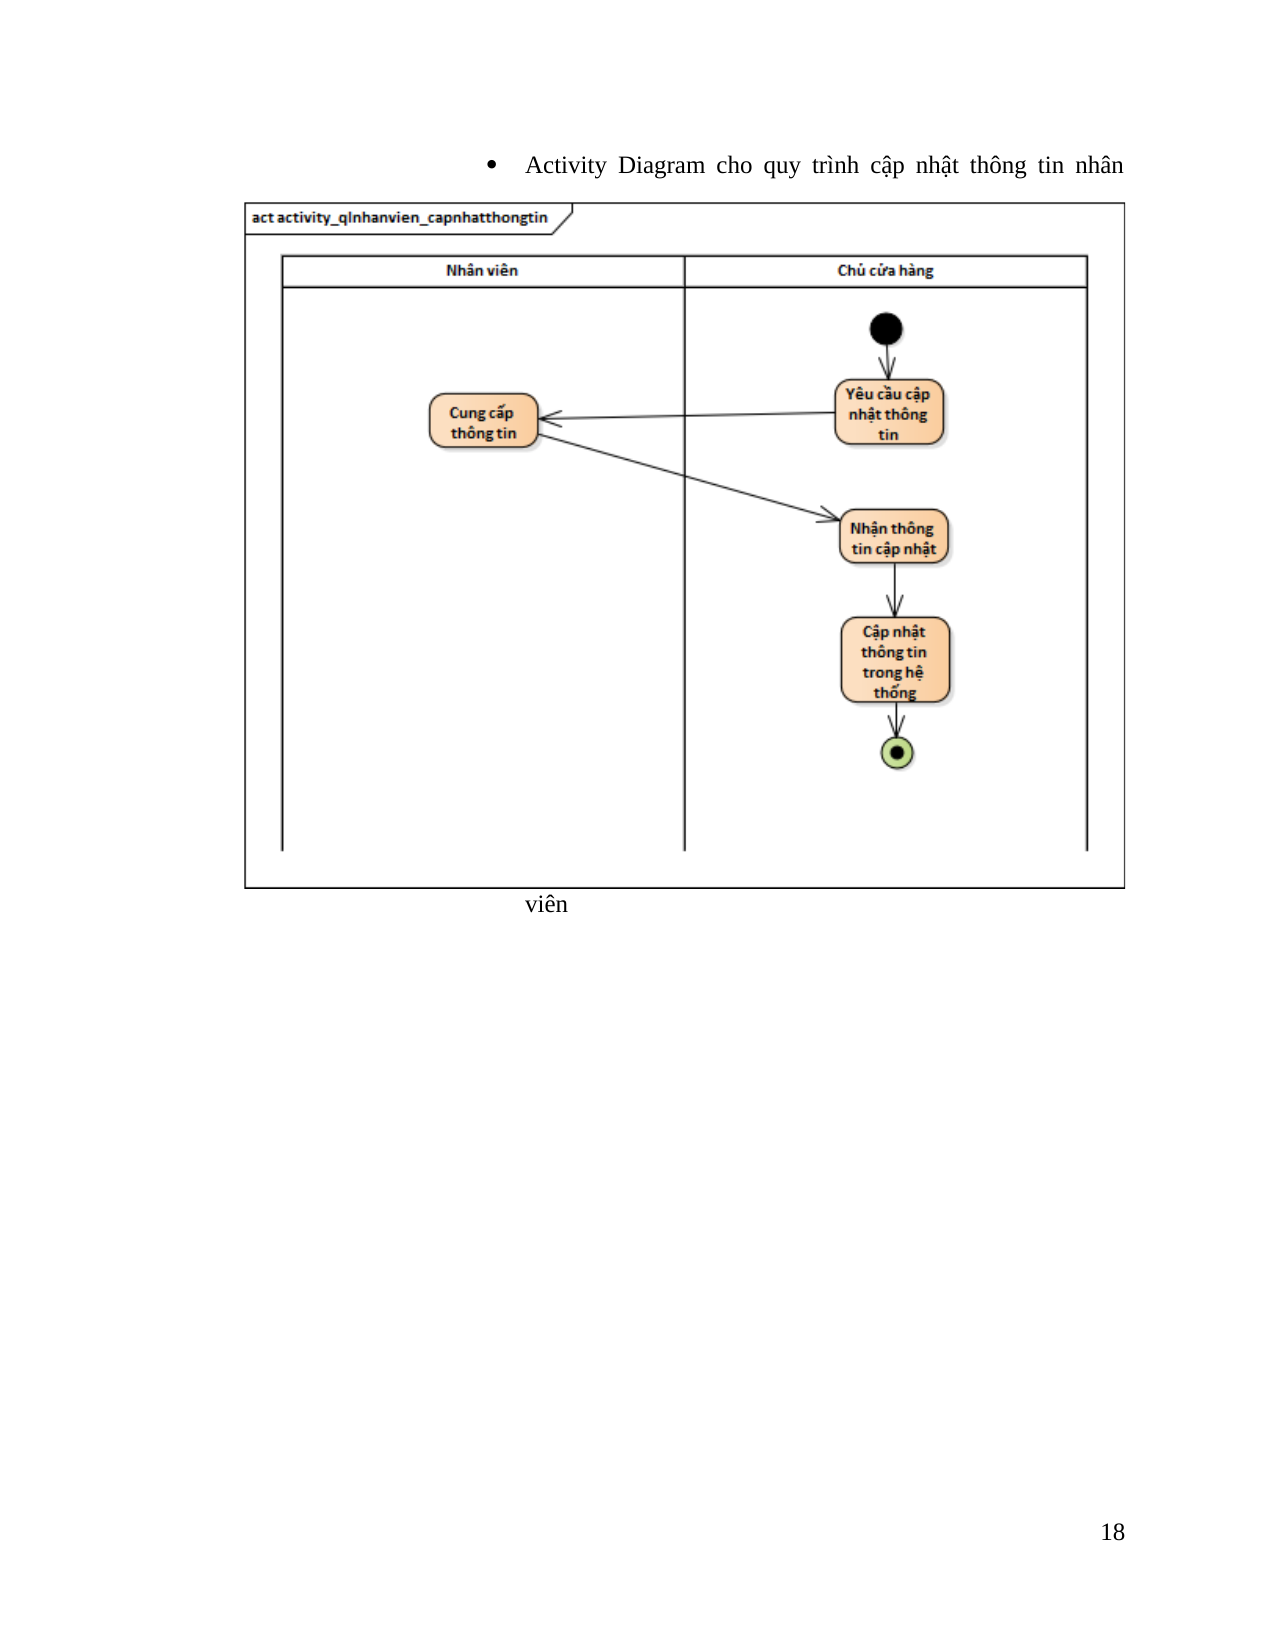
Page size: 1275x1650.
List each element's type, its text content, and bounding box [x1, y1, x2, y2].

picture [243, 201, 1125, 889]
list Activity Diagram cho quy trình cập nhật thông tin nhân viên [487, 889, 1125, 918]
list Activity Diagram cho quy trình cập nhật thông tin nhân viên [487, 150, 1125, 201]
